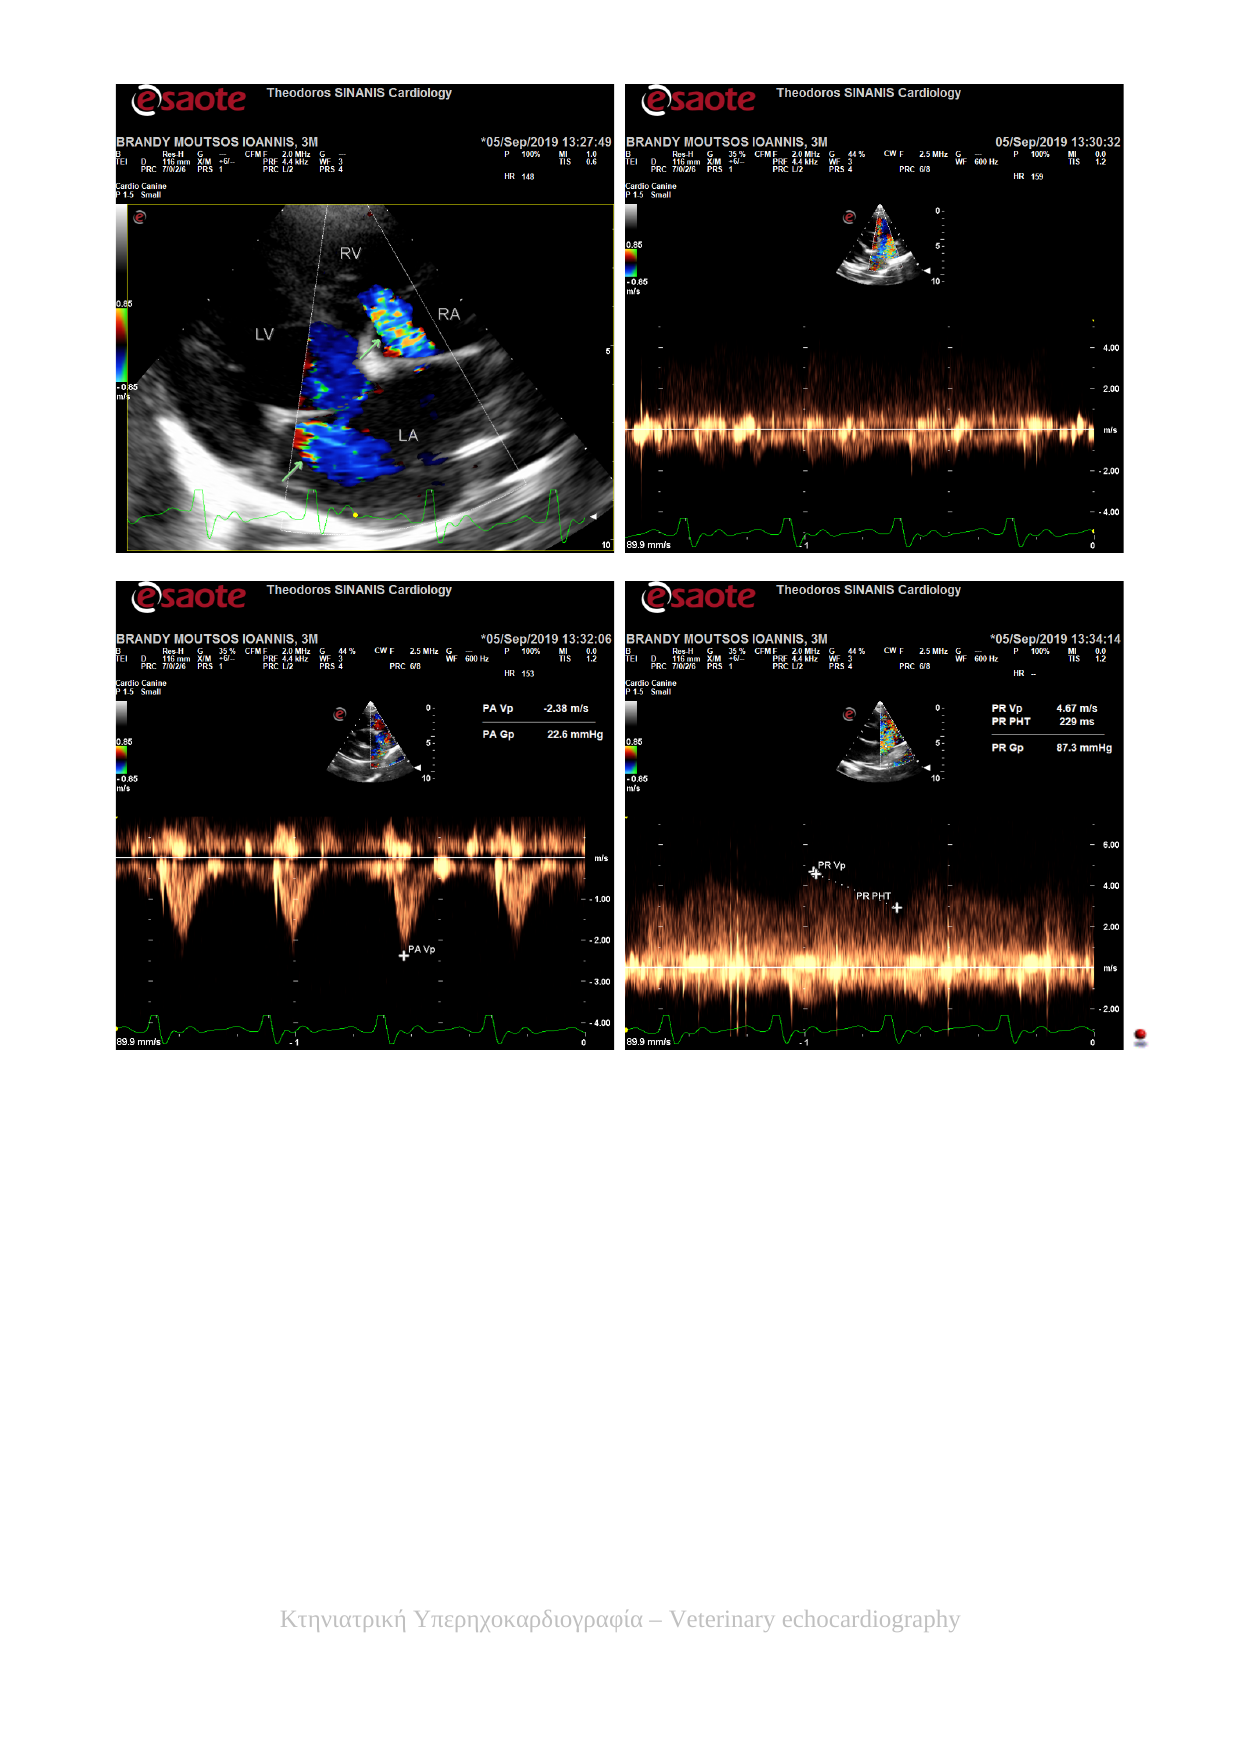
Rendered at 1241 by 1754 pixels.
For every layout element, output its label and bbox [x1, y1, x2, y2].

picture [625, 84, 1124, 553]
picture [625, 581, 1124, 1050]
picture [115, 84, 615, 553]
picture [1129, 1020, 1152, 1050]
picture [115, 581, 615, 1050]
